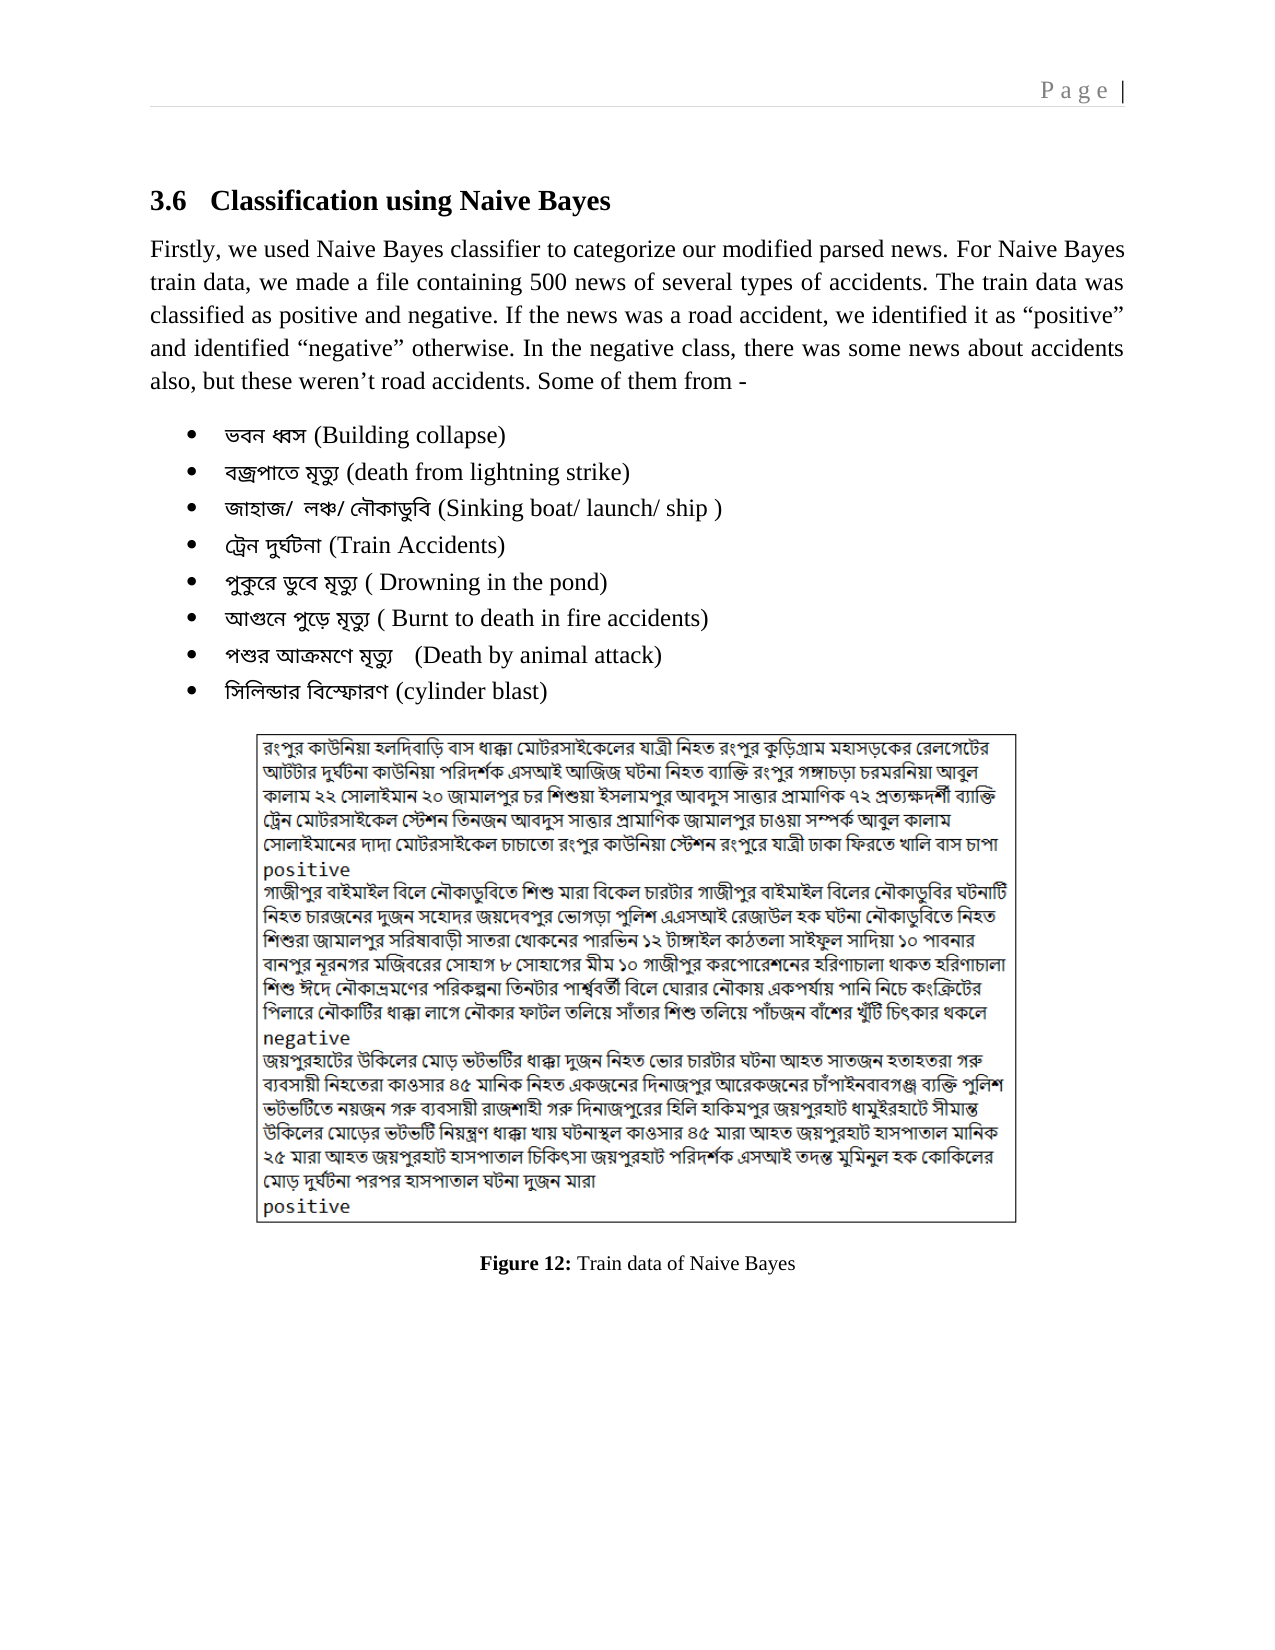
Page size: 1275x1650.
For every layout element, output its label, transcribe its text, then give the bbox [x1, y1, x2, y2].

list পুকুরে ডুবে মৃত্যু ( Drowning in the pond) [187, 567, 1125, 598]
subtitle Classification using Naive Bayes [150, 183, 1125, 217]
list ট্রেন দুর্ঘটনা (Train Accidents) [187, 530, 1125, 562]
list বজ্রপাতে মৃত্যু (death from lightning strike) [187, 457, 1125, 489]
list সিলিন্ডার বিস্ফোরণ (cylinder blast) [187, 676, 1125, 708]
picture [251, 733, 1024, 1226]
list ভবন ধ্বস (Building collapse) [187, 420, 1125, 452]
text Figure 12: Train data of Naive Bayes [150, 1251, 1125, 1275]
list আগুনে পুড়ে মৃত্যু ( Burnt to death in fire accidents) [187, 603, 1125, 635]
text Firstly, we used Naive Bayes classifier to categorize our modified parsed news. For Naive Bayes train data, we made a file containing 500 news of several types of accidents. The train data was classified as positive and negative. If the news was a road accident, we identified it as “positive” and identified “negative” otherwise. In the negative class, there was some news about accidents also, but these weren’t road accidents. Some of them from - [150, 234, 1125, 395]
list পশুর আক্রমণে মৃত্যু (Death by animal attack) [187, 640, 1125, 672]
list জাহাজ/ লঞ্চ/ নৌকাডুবি (Sinking boat/ launch/ ship ) [187, 493, 1125, 525]
